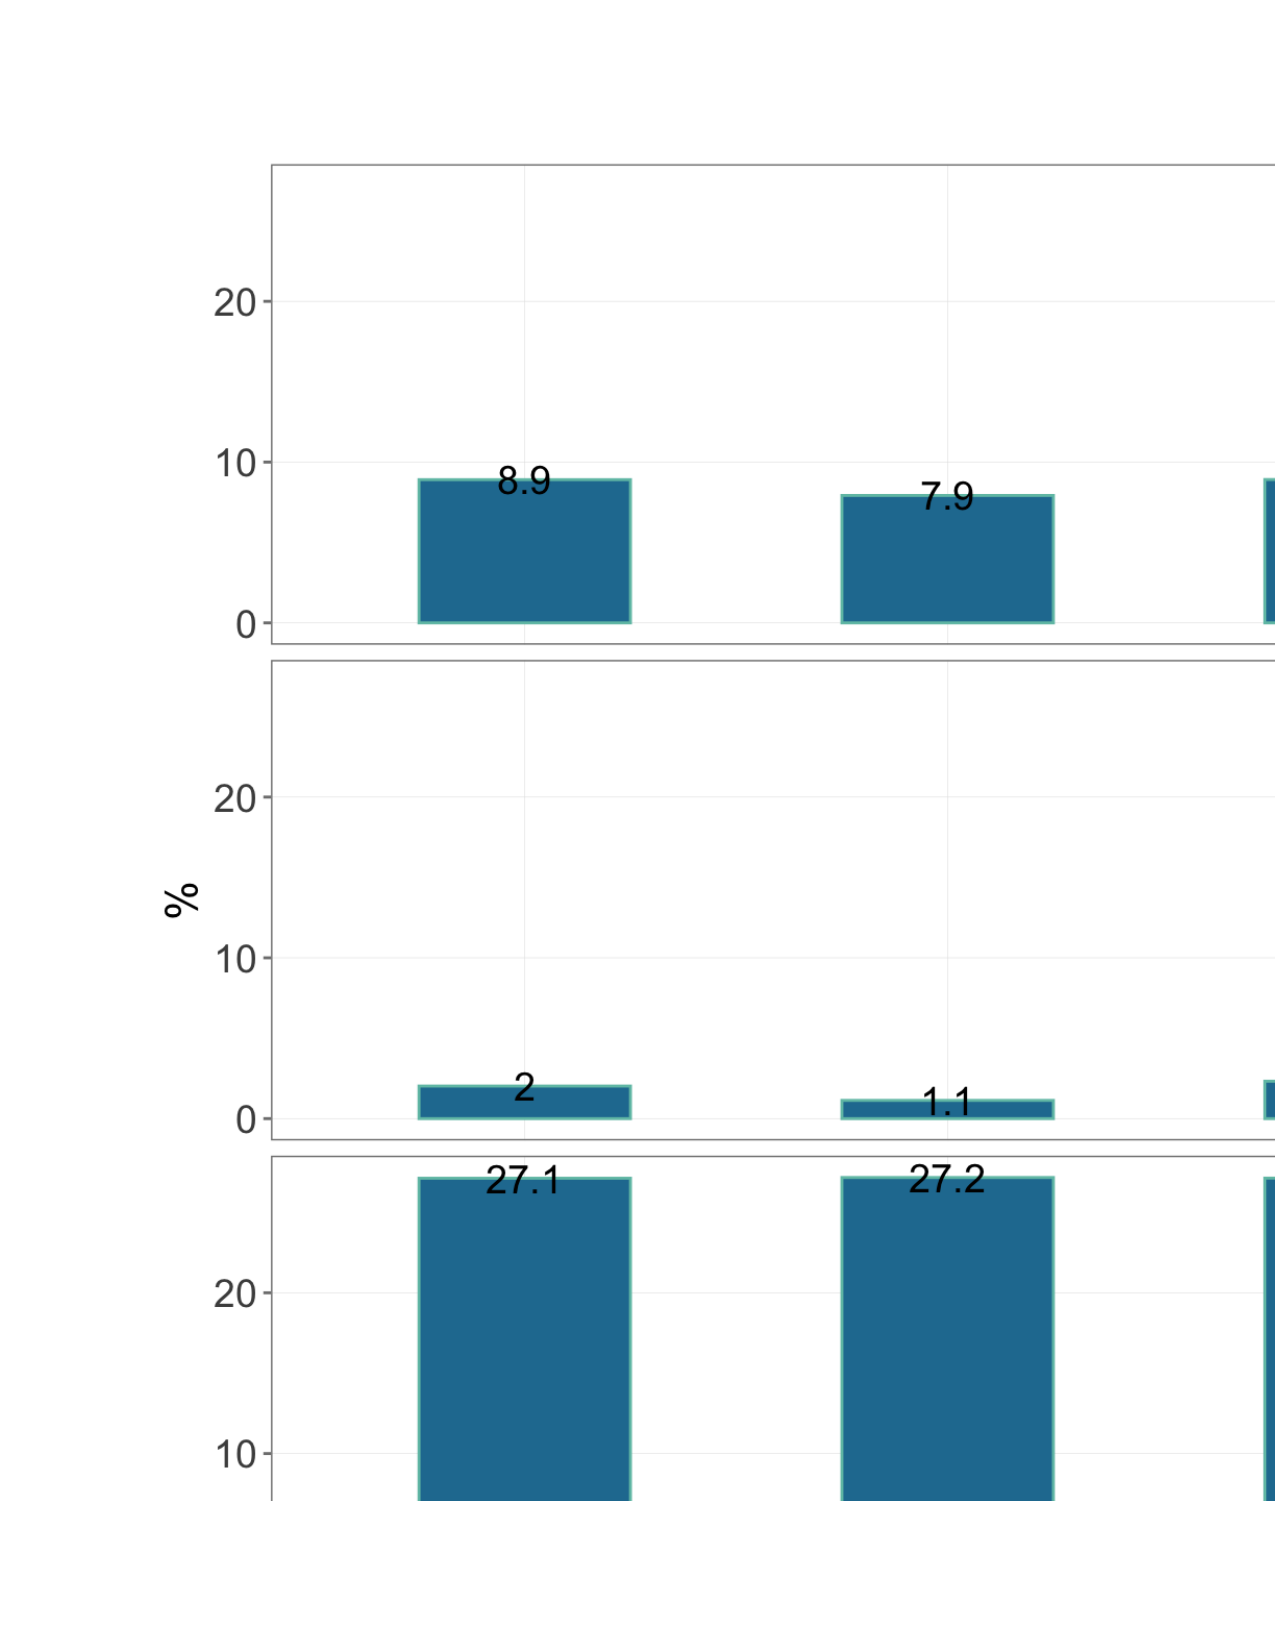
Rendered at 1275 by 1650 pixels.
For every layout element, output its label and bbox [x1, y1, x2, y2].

picture [150, 150, 1275, 1501]
